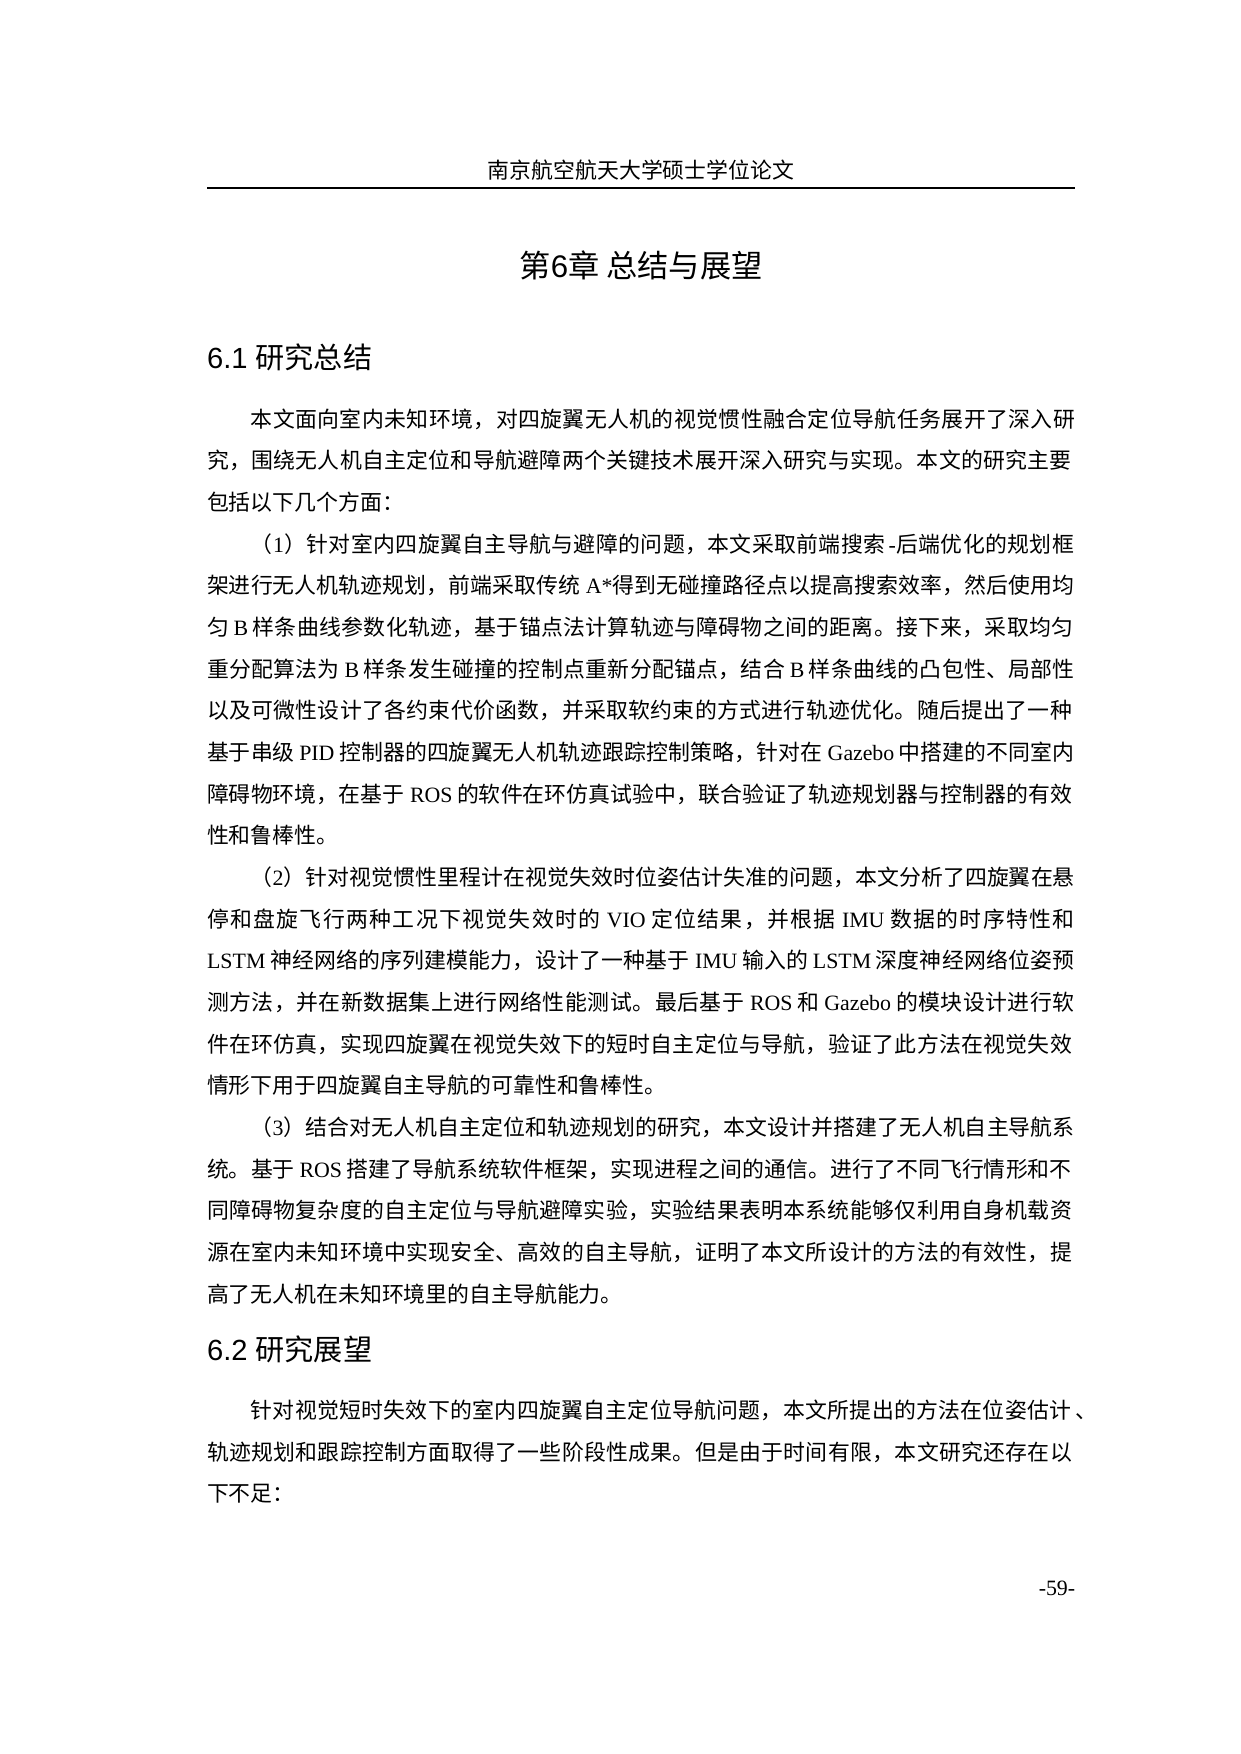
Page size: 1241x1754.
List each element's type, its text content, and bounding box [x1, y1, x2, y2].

text （2）针对视觉惯性里程计在视觉失效时位姿估计失准的问题，本文分析了四旋翼在悬停和盘旋飞行两种工况下视觉失效时的VIO定位结果，并根据IMU数据的时序特性和LSTM神经网络的序列建模能力，设计了一种基于IMU输入的LSTM深度神经网络位姿预测方法，并在新数据集上进行网络性能测试。最后基于ROS和Gazebo的模块设计进行软件在环仿真，实现四旋翼在视觉失效下的短时自主定位与导航，验证了此方法在视觉失效情形下用于四旋翼自主导航的可靠性和鲁棒性。 [207, 852, 1075, 1102]
text （1）针对室内四旋翼自主导航与避障的问题，本文采取前端搜索-后端优化的规划框架进行无人机轨迹规划，前端采取传统A*得到无碰撞路径点以提高搜索效率，然后使用均匀B样条曲线参数化轨迹，基于锚点法计算轨迹与障碍物之间的距离。接下来，采取均匀重分配算法为B样条发生碰撞的控制点重新分配锚点，结合B样条曲线的凸包性、局部性以及可微性设计了各约束代价函数，并采取软约束的方式进行轨迹优化。随后提出了一种基于串级PID控制器的四旋翼无人机轨迹跟踪控制策略，针对在Gazebo中搭建的不同室内障碍物环境，在基于ROS的软件在环仿真试验中，联合验证了轨迹规划器与控制器的有效性和鲁棒性。 [207, 519, 1075, 852]
text 针对视觉短时失效下的室内四旋翼自主定位导航问题，本文所提出的方法在位姿估计、轨迹规划和跟踪控制方面取得了一些阶段性成果。但是由于时间有限，本文研究还存在以下不足： [207, 1385, 1075, 1510]
text （3）结合对无人机自主定位和轨迹规划的研究，本文设计并搭建了无人机自主导航系统。基于ROS搭建了导航系统软件框架，实现进程之间的通信。进行了不同飞行情形和不同障碍物复杂度的自主定位与导航避障实验，实验结果表明本系统能够仅利用自身机载资源在室内未知环境中实现安全、高效的自主导航，证明了本文所设计的方法的有效性，提高了无人机在未知环境里的自主导航能力。 [207, 1102, 1075, 1310]
subtitle 研究展望 [207, 1327, 1075, 1368]
subtitle 总结与展望 [207, 244, 1075, 286]
subtitle 研究总结 [207, 336, 1075, 377]
text 本文面向室内未知环境，对四旋翼无人机的视觉惯性融合定位导航任务展开了深入研究，围绕无人机自主定位和导航避障两个关键技术展开深入研究与实现。本文的研究主要包括以下几个方面： [207, 394, 1075, 519]
